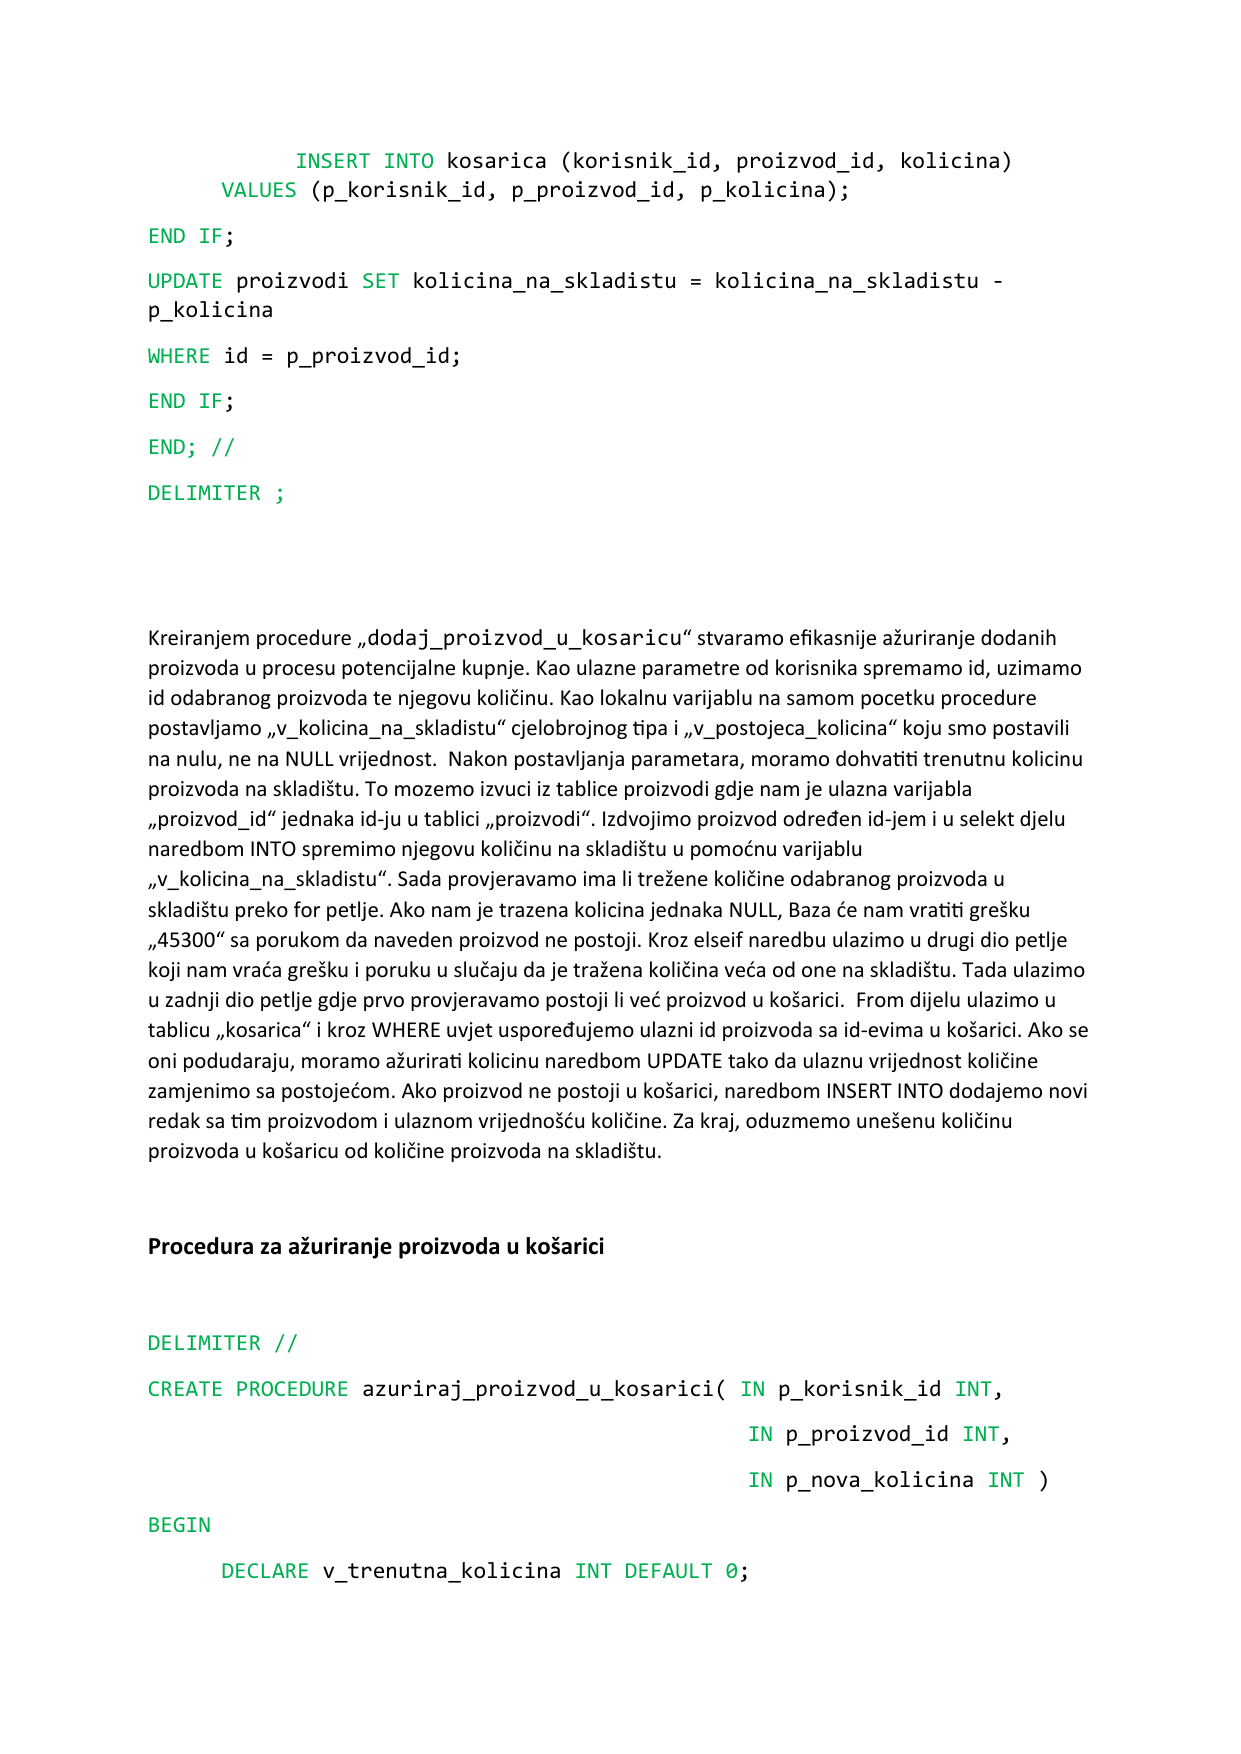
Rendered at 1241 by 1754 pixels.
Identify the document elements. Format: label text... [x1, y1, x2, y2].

text DELIMITER // [148, 1329, 1093, 1356]
text WHERE id = p_proizvod_id; [148, 342, 1093, 369]
text BEGIN [148, 1512, 1093, 1539]
text END; // [148, 434, 1093, 461]
text DECLARE v_trenutna_kolicina INT DEFAULT 0; [221, 1557, 1093, 1584]
text IN p_nova_kolicina INT ) [673, 1466, 1093, 1493]
text IN p_proizvod_id INT, [673, 1421, 1093, 1447]
text UPDATE proizvodi SET kolicina_na_skladistu = kolicina_na_skladistu - p_kolicina [148, 268, 1093, 324]
text END IF; [148, 388, 1093, 415]
text CREATE PROCEDURE azuriraj_proizvod_u_kosarici( IN p_korisnik_id INT, [148, 1375, 1093, 1402]
text Kreiranjem procedure „dodaj_proizvod_u_kosaricu“ stvaramo efikasnije ažuriranje dodanih proizvoda u procesu potencijalne kupnje. Kao ulazne parametre od korisnika spremamo id, uzimamo id odabranog proizvoda te njegovu količinu. Kao lokalnu varijablu na samom pocetku procedure postavljamo „v_kolicina_na_skladistu“ cjelobrojnog tipa i „v_postojeca_kolicina“ koju smo postavili na nulu, ne na NULL vrijednost. Nakon postavljanja parametara, moramo dohvatiti trenutnu kolicinu proizvoda na skladištu. To mozemo izvuci iz tablice proizvodi gdje nam je ulazna varijabla „proizvod_id“ jednaka id-ju u tablici „proizvodi“. Izdvojimo proizvod određen id-jem i u selekt djelu naredbom INTO spremimo njegovu količinu na skladištu u pomoćnu varijablu „v_kolicina_na_skladistu“. Sada provjeravamo ima li trežene količine odabranog proizvoda u skladištu preko for petlje. Ako nam je trazena kolicina jednaka NULL, Baza će nam vratiti grešku „45300“ sa porukom da naveden proizvod ne postoji. Kroz elseif naredbu ulazimo u drugi dio petlje koji nam vraća grešku i poruku u slučaju da je tražena količina veća od one na skladištu. Tada ulazimo u zadnji dio petlje gdje prvo provjeravamo postoji li već proizvod u košarici. From dijelu ulazimo u tablicu „kosarica“ i kroz WHERE uvjet uspoređujemo ulazni id proizvoda sa id-evima u košarici. Ako se oni podudaraju, moramo ažurirati kolicinu naredbom UPDATE tako da ulaznu vrijednost količine zamjenimo sa postojećom. Ako proizvod ne postoji u košarici, naredbom INSERT INTO dodajemo novi redak sa tim proizvodom i ulaznom vrijednošću količine. Za kraj, oduzmemo unešenu količinu proizvoda u košaricu od količine proizvoda na skladištu. [148, 623, 1093, 1164]
text Procedura za ažuriranje proizvoda u košarici [148, 1230, 1093, 1261]
text INSERT INTO kosarica (korisnik_id, proizvod_id, kolicina) VALUES (p_korisnik_id, p_proizvod_id, p_kolicina); [221, 148, 1093, 203]
text END IF; [148, 222, 1093, 249]
text DELIMITER ; [148, 479, 1093, 506]
